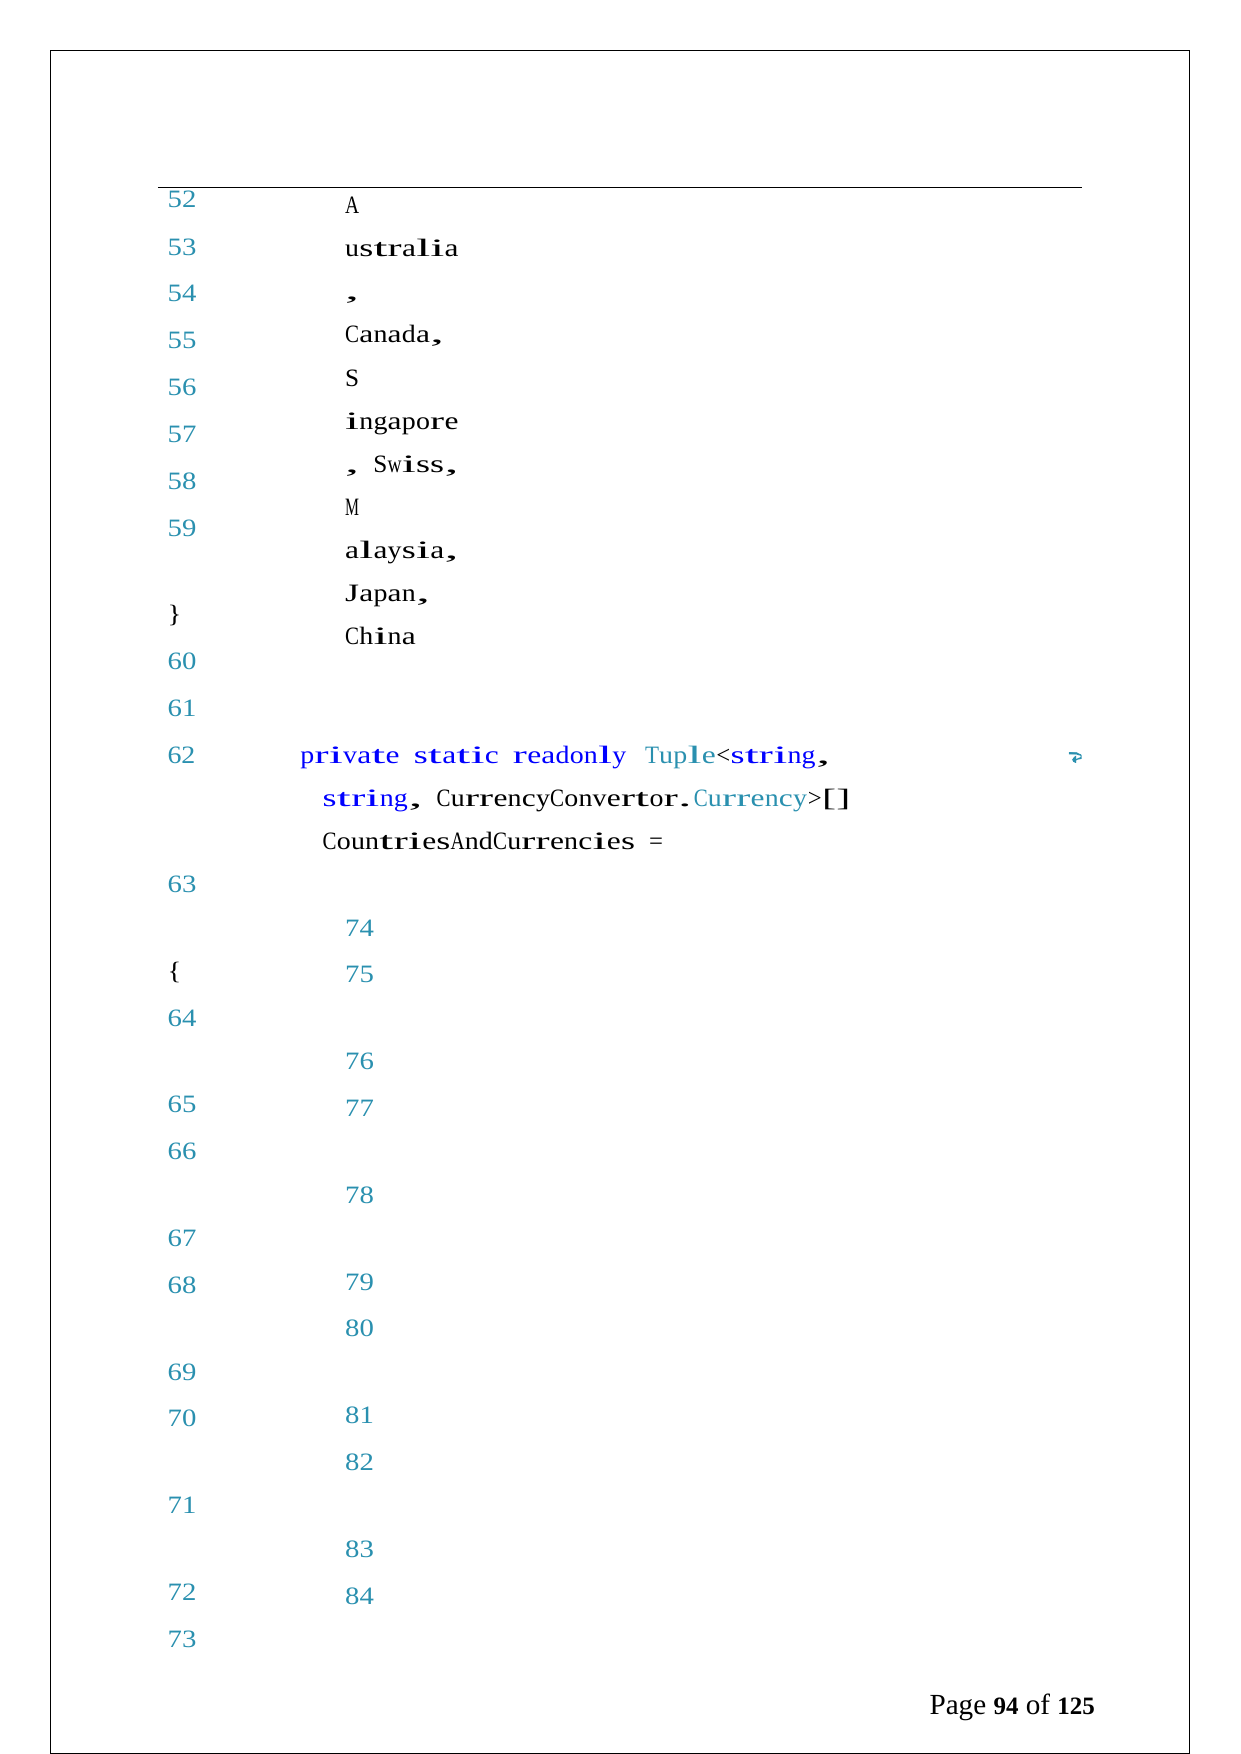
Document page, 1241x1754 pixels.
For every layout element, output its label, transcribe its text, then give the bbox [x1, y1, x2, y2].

text 63 { [167, 869, 311, 984]
text 61 [167, 693, 311, 722]
text 70 [167, 1403, 311, 1432]
text 54 [167, 278, 311, 307]
text 52 [167, 188, 311, 213]
text 79 [345, 1267, 1094, 1295]
text 60 [167, 646, 311, 675]
text 65 [167, 1089, 311, 1118]
text 69 [167, 1357, 311, 1385]
text 56 [167, 372, 311, 401]
text 68 [167, 1270, 311, 1299]
text 76 [345, 1046, 1094, 1075]
text 73 [167, 1624, 311, 1652]
text 82 [345, 1447, 1094, 1476]
text 80 [345, 1313, 1094, 1342]
text 75 [345, 959, 1094, 988]
text 74 [345, 913, 1094, 941]
text 59 } [167, 513, 311, 628]
text 66 [167, 1136, 311, 1165]
text Australia, Canada, Singapore, Swiss, Malaysia, Japan, China [345, 190, 460, 650]
text 67 [167, 1223, 311, 1252]
text 55 [167, 325, 311, 354]
text 83 [345, 1534, 1094, 1562]
text 81 [345, 1400, 1094, 1429]
text 72 [167, 1577, 311, 1606]
text 64 [167, 1003, 311, 1031]
text 71 [167, 1490, 311, 1519]
picture [1068, 752, 1082, 763]
text 78 [345, 1180, 1094, 1209]
text 84 [345, 1581, 1094, 1609]
text 53 [167, 232, 311, 260]
text 62 private static readonly Tuple<string, string, CurrencyConvertor.Currency>[] CountriesAndCurrencies = [167, 740, 939, 855]
text 57 [167, 419, 311, 448]
text 58 [167, 466, 311, 495]
text 77 [345, 1093, 1094, 1122]
